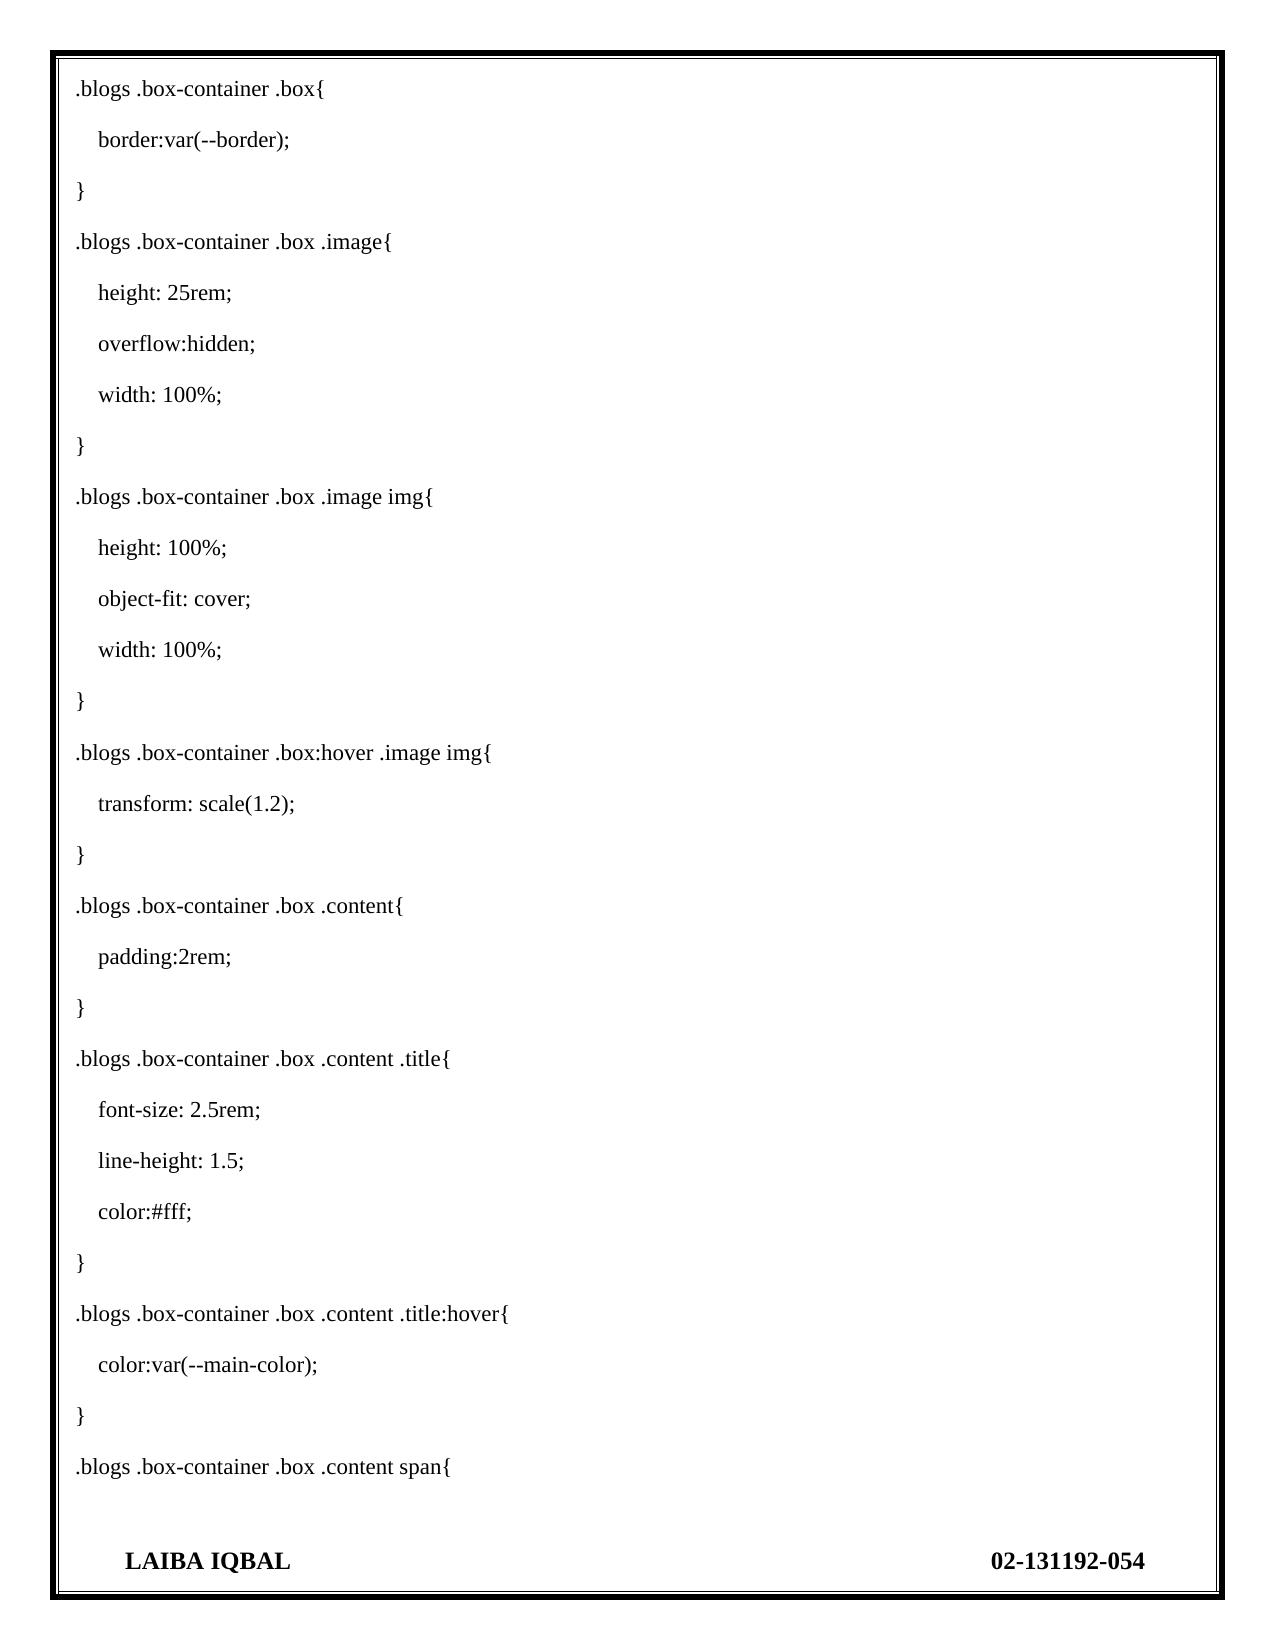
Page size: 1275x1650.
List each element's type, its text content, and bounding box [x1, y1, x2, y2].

text .blogs .box-container .box{ [75, 75, 1200, 101]
text height: 100%; [75, 534, 1200, 561]
text } [75, 177, 1200, 203]
text border:var(--border); [75, 126, 1200, 152]
text } [75, 687, 1200, 714]
text .blogs .box-container .box .image{ [75, 228, 1200, 254]
text .blogs .box-container .box .content .title{ [75, 1045, 1200, 1071]
text width: 100%; [75, 381, 1200, 408]
text } [75, 994, 1200, 1020]
text .blogs .box-container .box .content span{ [75, 1453, 1200, 1479]
text .blogs .box-container .box .content .title:hover{ [75, 1300, 1200, 1326]
text transform: scale(1.2); [75, 789, 1200, 816]
text overflow:hidden; [75, 330, 1200, 357]
text object-fit: cover; [75, 585, 1200, 612]
text .blogs .box-container .box .content{ [75, 892, 1200, 918]
text } [75, 1402, 1200, 1428]
text height: 25rem; [75, 279, 1200, 306]
text color:#fff; [75, 1198, 1200, 1224]
text line-height: 1.5; [75, 1147, 1200, 1173]
text .blogs .box-container .box:hover .image img{ [75, 738, 1200, 765]
text } [75, 1249, 1200, 1275]
text } [75, 841, 1200, 867]
text } [75, 432, 1200, 459]
text padding:2rem; [75, 943, 1200, 969]
text font-size: 2.5rem; [75, 1096, 1200, 1122]
text width: 100%; [75, 636, 1200, 663]
text .blogs .box-container .box .image img{ [75, 483, 1200, 510]
text color:var(--main-color); [75, 1351, 1200, 1377]
